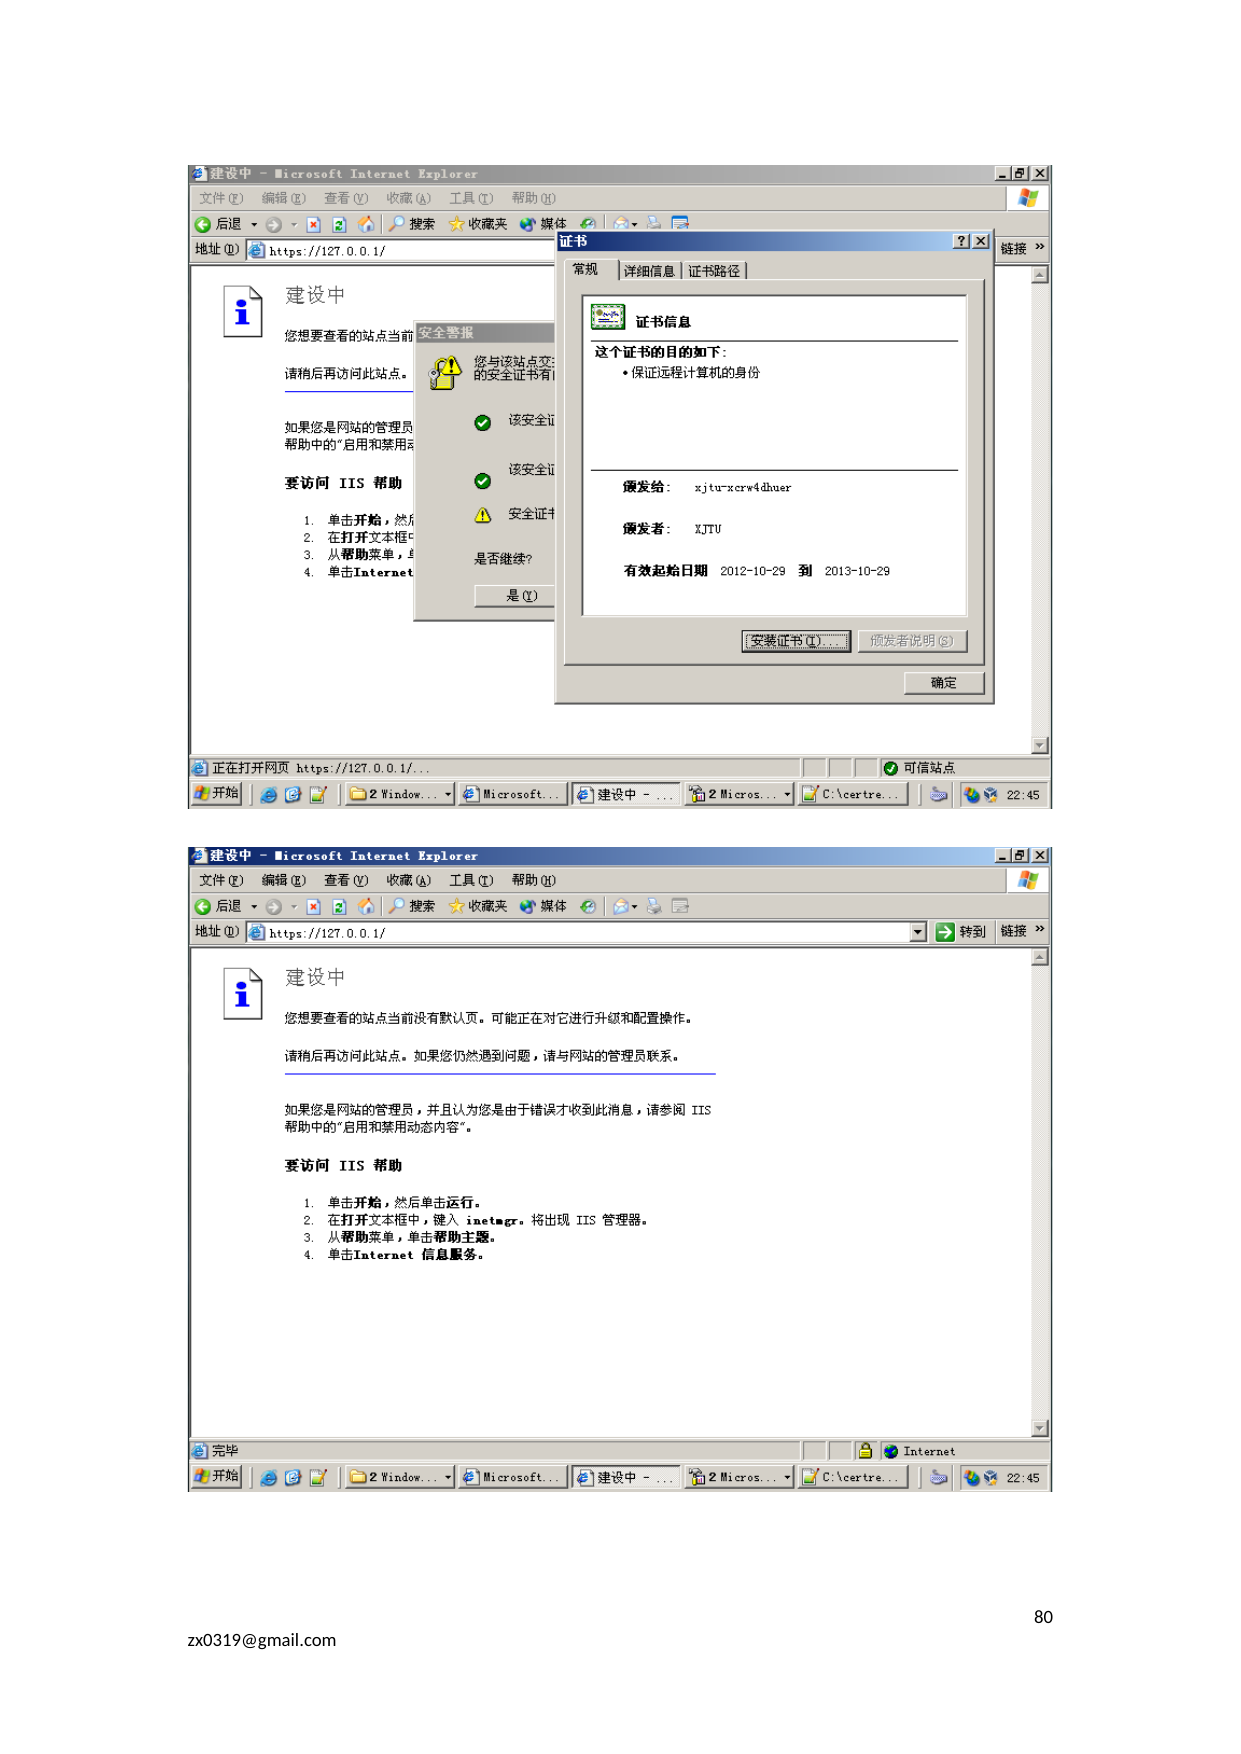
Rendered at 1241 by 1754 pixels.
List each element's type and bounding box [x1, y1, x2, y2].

picture [187, 165, 1053, 809]
picture [187, 847, 1053, 1492]
